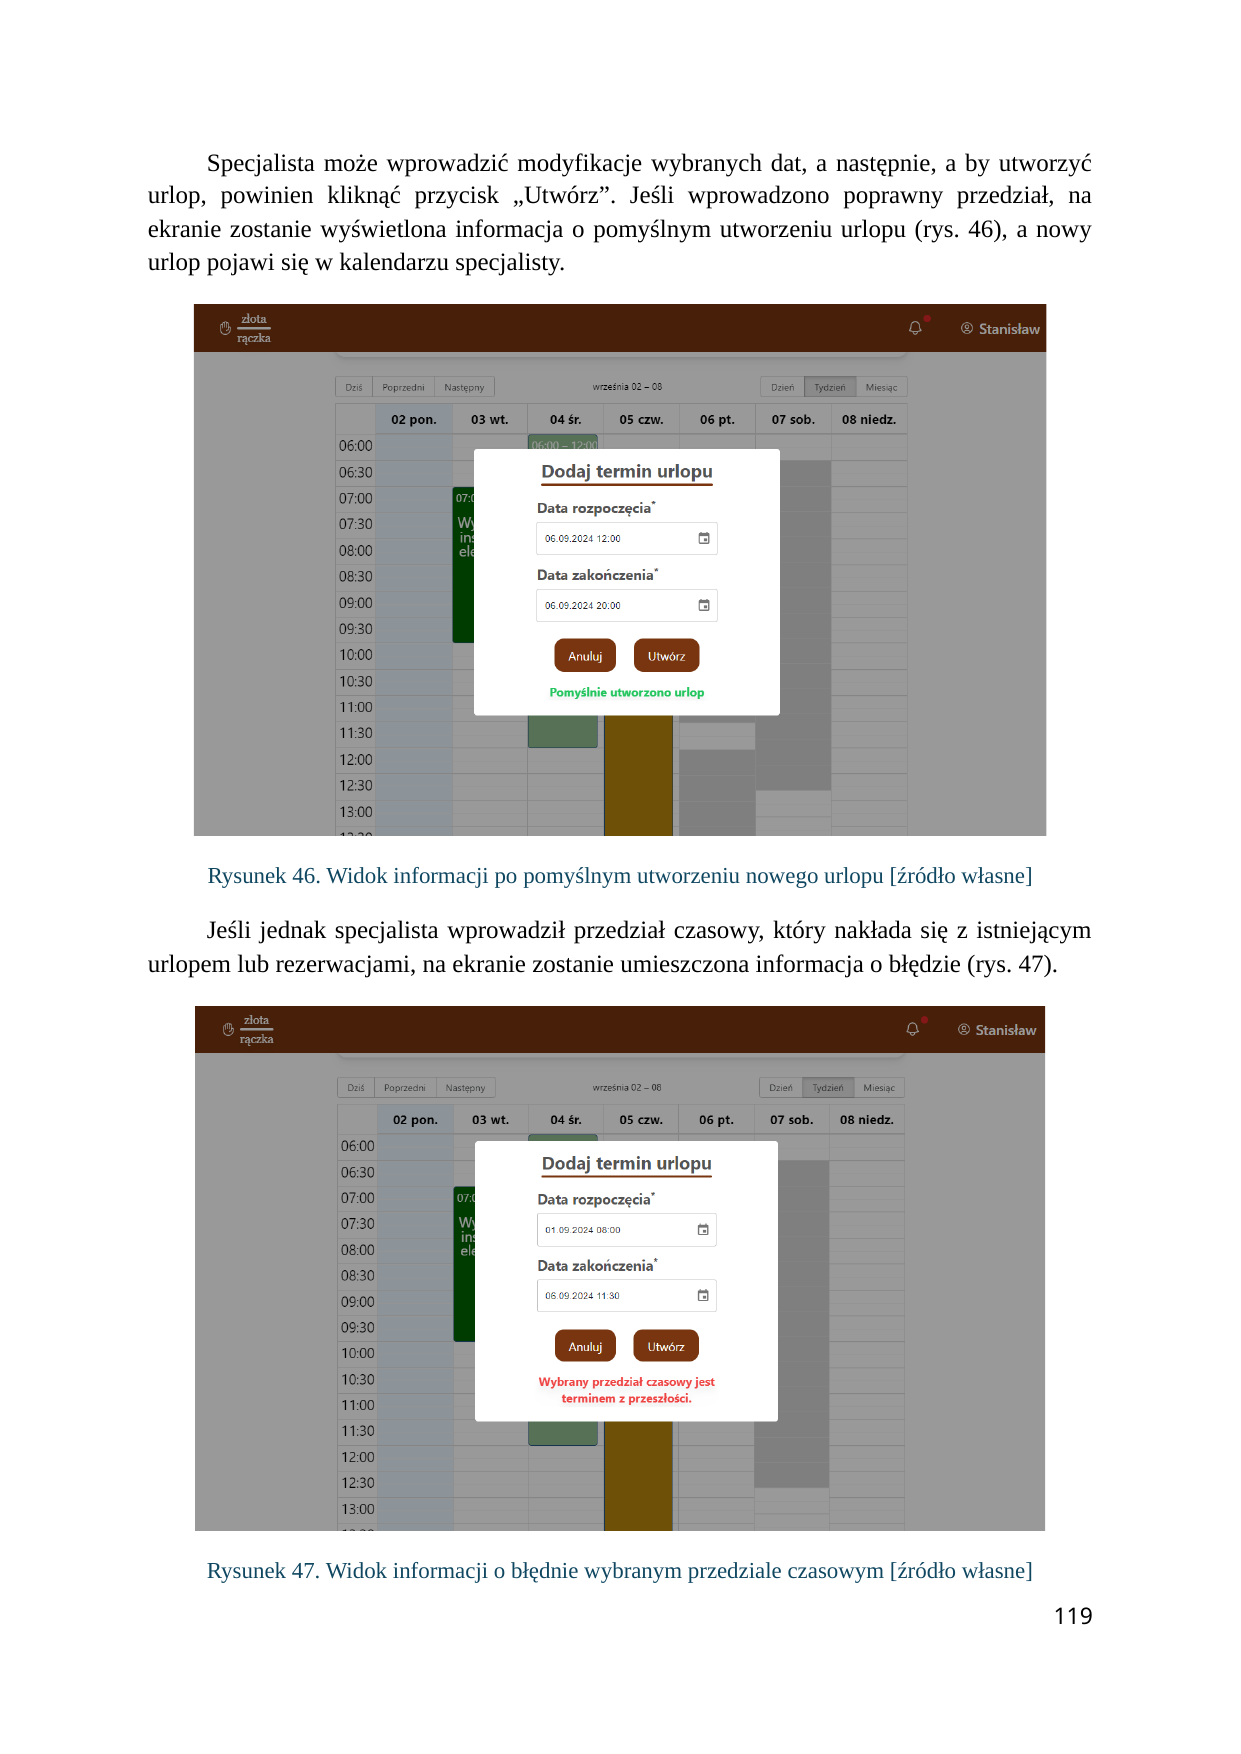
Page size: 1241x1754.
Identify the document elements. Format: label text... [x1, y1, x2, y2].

text Rysunek 46. Widok informacji po pomyślnym utworzeniu nowego urlopu [źródło własne] [148, 862, 1093, 888]
text Specjalista może wprowadzić modyfikacje wybranych dat, a następnie, a by utworzyć urlop, powinien kliknąć przycisk „Utwórz”. Jeśli wprowadzono poprawny przedział, na ekranie zostanie wyświetlona informacja o pomyślnym utworzeniu urlopu (rys. 46), a nowy urlop pojawi się w kalendarzu specjalisty. [148, 148, 1093, 275]
text Jeśli jednak specjalista wprowadził przedział czasowy, który nakłada się z istniejącym urlopem lub rezerwacjami, na ekranie zostanie umieszczona informacja o błędzie (rys. 47). [148, 916, 1093, 977]
text Rysunek 47. Widok informacji o błędnie wybranym przedziale czasowym [źródło własne] [148, 1558, 1093, 1584]
picture [193, 304, 1047, 836]
picture [195, 1006, 1046, 1531]
